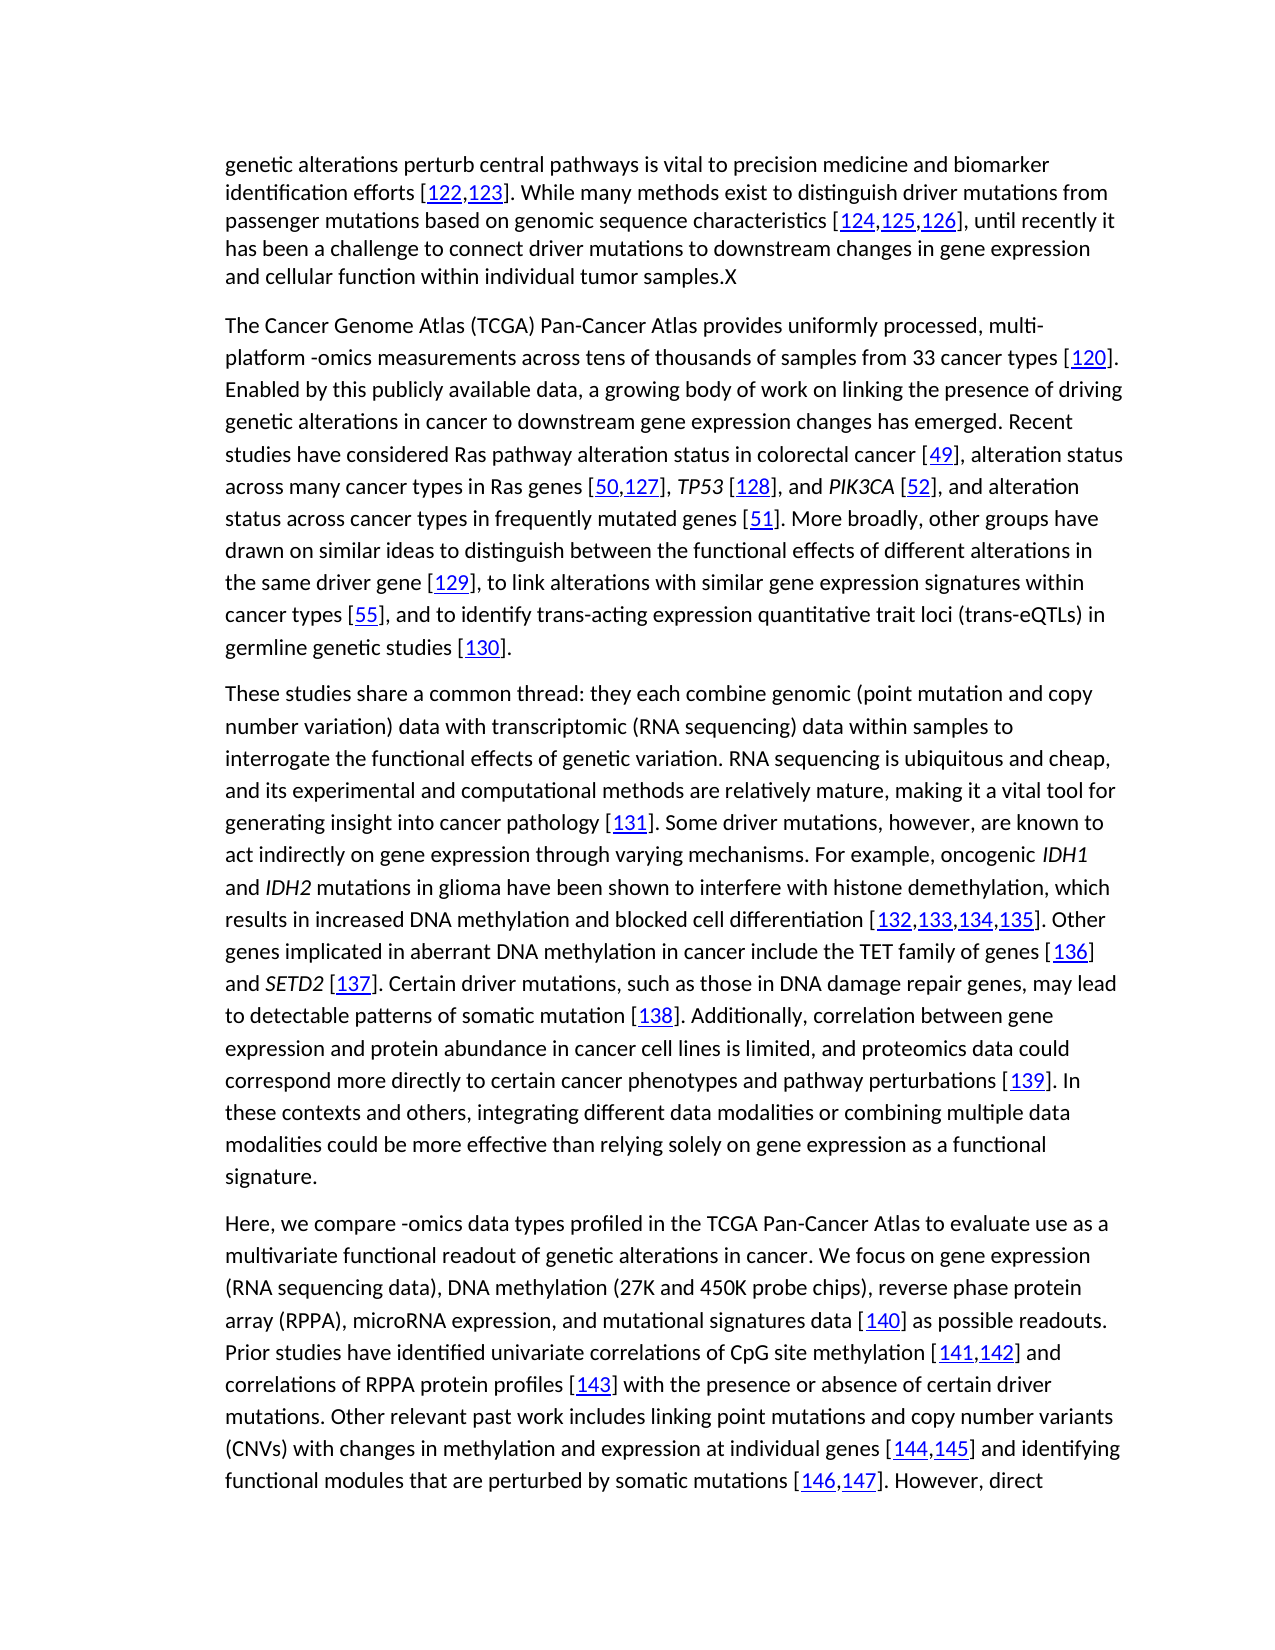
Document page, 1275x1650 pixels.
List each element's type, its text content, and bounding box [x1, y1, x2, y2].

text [225, 1209, 1125, 1495]
text The Cancer Genome Atlas (TCGA) Pan-Cancer Atlas provides uniformly processed, multi-platform -omics measurements across tens of thousands of samples from 33 cancer types [120]. Enabled by this publicly available data, a growing body of work on linking the presence of driving genetic alterations in cancer to downstream gene expression changes has emerged. Recent studies have considered Ras pathway alteration status in colorectal cancer [49], alteration status across many cancer types in Ras genes [50,127], TP53 [128], and PIK3CA [52], and alteration status across cancer types in frequently mutated genes [51]. More broadly, other groups have drawn on similar ideas to distinguish between the functional effects of different alterations in the same driver gene [129], to link alterations with similar gene expression signatures within cancer types [55], and to identify trans-acting expression quantitative trait loci (trans-eQTLs) in germline genetic studies [130]. [225, 311, 1125, 661]
text These studies share a common thread: they each combine genomic (point mutation and copy number variation) data with transcriptomic (RNA sequencing) data within samples to interrogate the functional effects of genetic variation. RNA sequencing is ubiquitous and cheap, and its experimental and computational methods are relatively mature, making it a vital tool for generating insight into cancer pathology [131]. Some driver mutations, however, are known to act indirectly on gene expression through varying mechanisms. For example, oncogenic IDH1 and IDH2 mutations in glioma have been shown to interfere with histone demethylation, which results in increased DNA methylation and blocked cell differentiation [132,133,134,135]. Other genes implicated in aberrant DNA methylation in cancer include the TET family of genes [136] and SETD2 [137]. Certain driver mutations, such as those in DNA damage repair genes, may lead to detectable patterns of somatic mutation [138]. Additionally, correlation between gene expression and protein abundance in cancer cell lines is limited, and proteomics data could correspond more directly to certain cancer phenotypes and pathway perturbations [139]. In these contexts and others, integrating different data modalities or combining multiple data modalities could be more effective than relying solely on gene expression as a functional signature. [225, 679, 1125, 1190]
